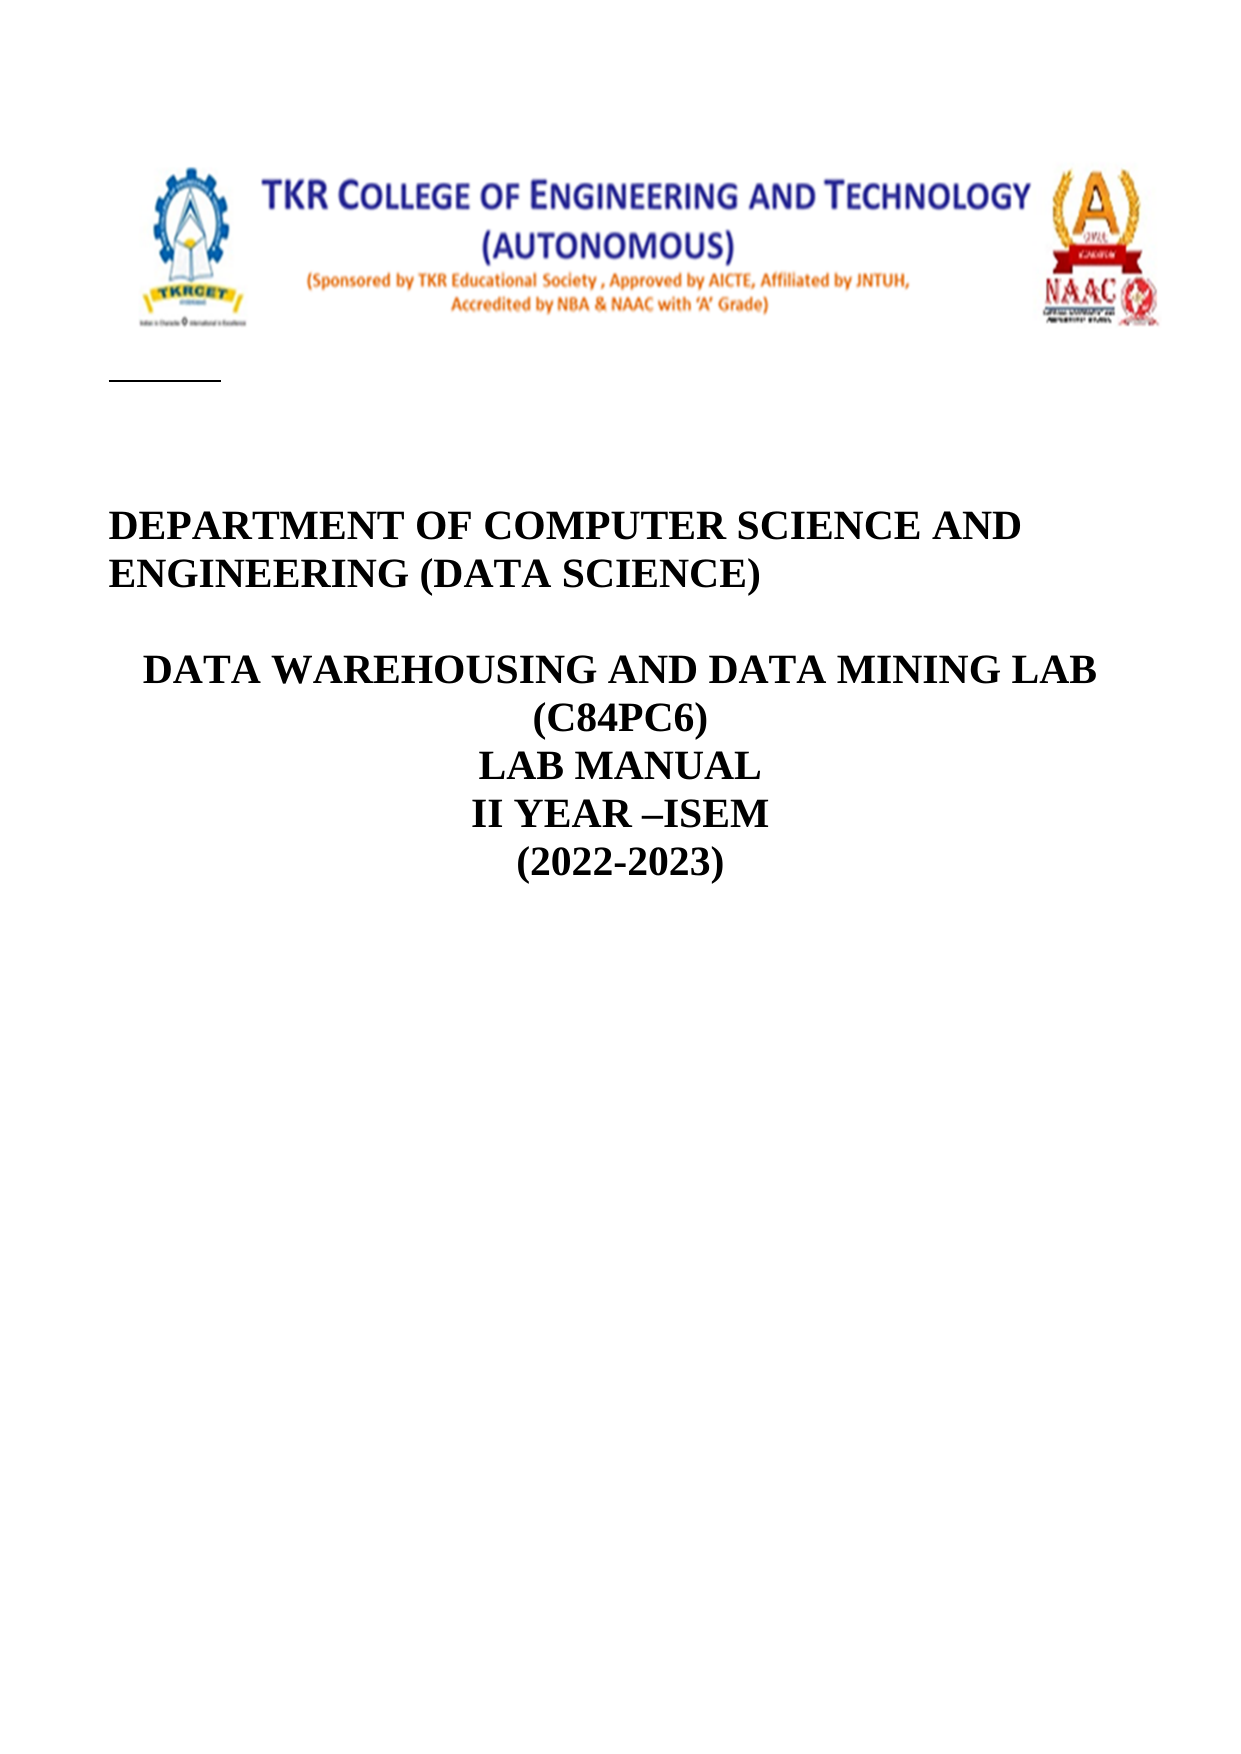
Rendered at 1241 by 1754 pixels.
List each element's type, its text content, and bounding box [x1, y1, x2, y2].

text DEPARTMENT OF COMPUTER SCIENCE AND ENGINEERING (DATA SCIENCE) [108, 501, 1132, 596]
picture [108, 160, 1189, 351]
text DATA WAREHOUSING AND DATA MINING LAB (C84PC6) [108, 644, 1132, 740]
text (2022-2023) [108, 836, 1132, 884]
text LAB MANUAL [108, 740, 1132, 788]
text II YEAR –ISEM [108, 788, 1132, 836]
